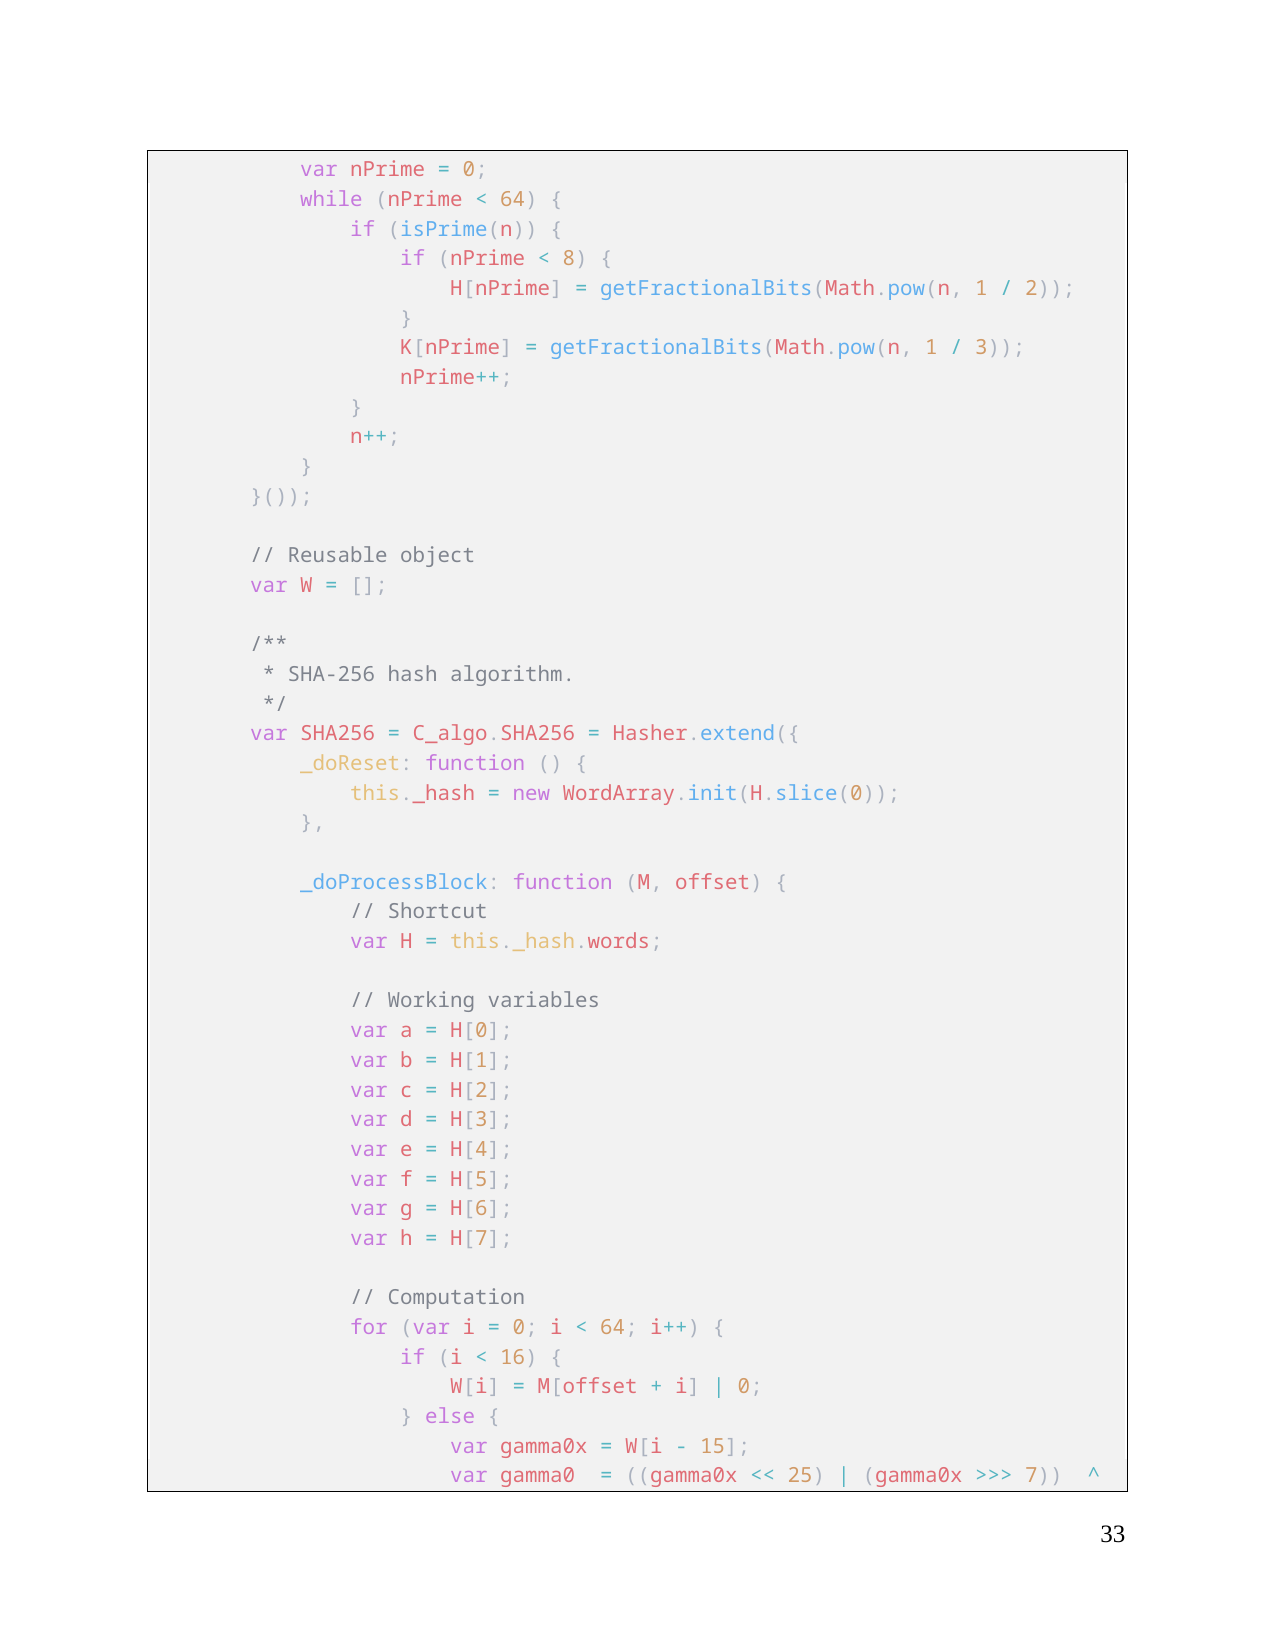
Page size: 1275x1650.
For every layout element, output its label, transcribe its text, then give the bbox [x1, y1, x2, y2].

text n++; [150, 420, 1125, 450]
text var g = H[6]; [150, 1192, 1125, 1222]
text } [150, 450, 1125, 480]
text var c = H[2]; [150, 1073, 1125, 1103]
text } else { [150, 1400, 1125, 1430]
text * SHA-256 hash algorithm. [150, 658, 1125, 687]
text /** [150, 628, 1125, 658]
text */ [150, 687, 1125, 717]
text // Shortcut [150, 895, 1125, 925]
text } [150, 391, 1125, 420]
text nPrime++; [150, 361, 1125, 391]
text var h = H[7]; [150, 1222, 1125, 1252]
text _doReset: function () { [150, 747, 1125, 777]
text // Working variables [150, 984, 1125, 1014]
text if (i < 16) { [150, 1341, 1125, 1370]
text var a = H[0]; [150, 1014, 1125, 1044]
text W[i] = M[offset + i] | 0; [150, 1370, 1125, 1400]
text }()); [150, 480, 1125, 509]
text var f = H[5]; [150, 1162, 1125, 1192]
text } [150, 302, 1125, 331]
text var d = H[3]; [150, 1103, 1125, 1133]
text for (var i = 0; i < 64; i++) { [150, 1311, 1125, 1341]
text var gamma0x = W[i - 15]; [150, 1430, 1125, 1456]
text var nPrime = 0; [148, 151, 1127, 183]
text while (nPrime < 64) { [150, 183, 1125, 212]
text var gamma0 = ((gamma0x << 25) | (gamma0x >>> 7)) ^ [148, 1456, 1127, 1491]
text // Computation [150, 1281, 1125, 1311]
text // Reusable object [150, 539, 1125, 569]
text var b = H[1]; [150, 1044, 1125, 1073]
text K[nPrime] = getFractionalBits(Math.pow(n, 1 / 3)); [150, 331, 1125, 361]
text var W = []; [150, 569, 1125, 598]
text this._hash = new WordArray.init(H.slice(0)); [150, 777, 1125, 806]
text H[nPrime] = getFractionalBits(Math.pow(n, 1 / 2)); [150, 272, 1125, 302]
text var H = this._hash.words; [150, 925, 1125, 955]
text if (isPrime(n)) { [150, 212, 1125, 242]
text _doProcessBlock: function (M, offset) { [150, 866, 1125, 895]
text var e = H[4]; [150, 1133, 1125, 1162]
text }, [150, 806, 1125, 836]
text if (nPrime < 8) { [150, 242, 1125, 272]
text var SHA256 = C_algo.SHA256 = Hasher.extend({ [150, 717, 1125, 747]
